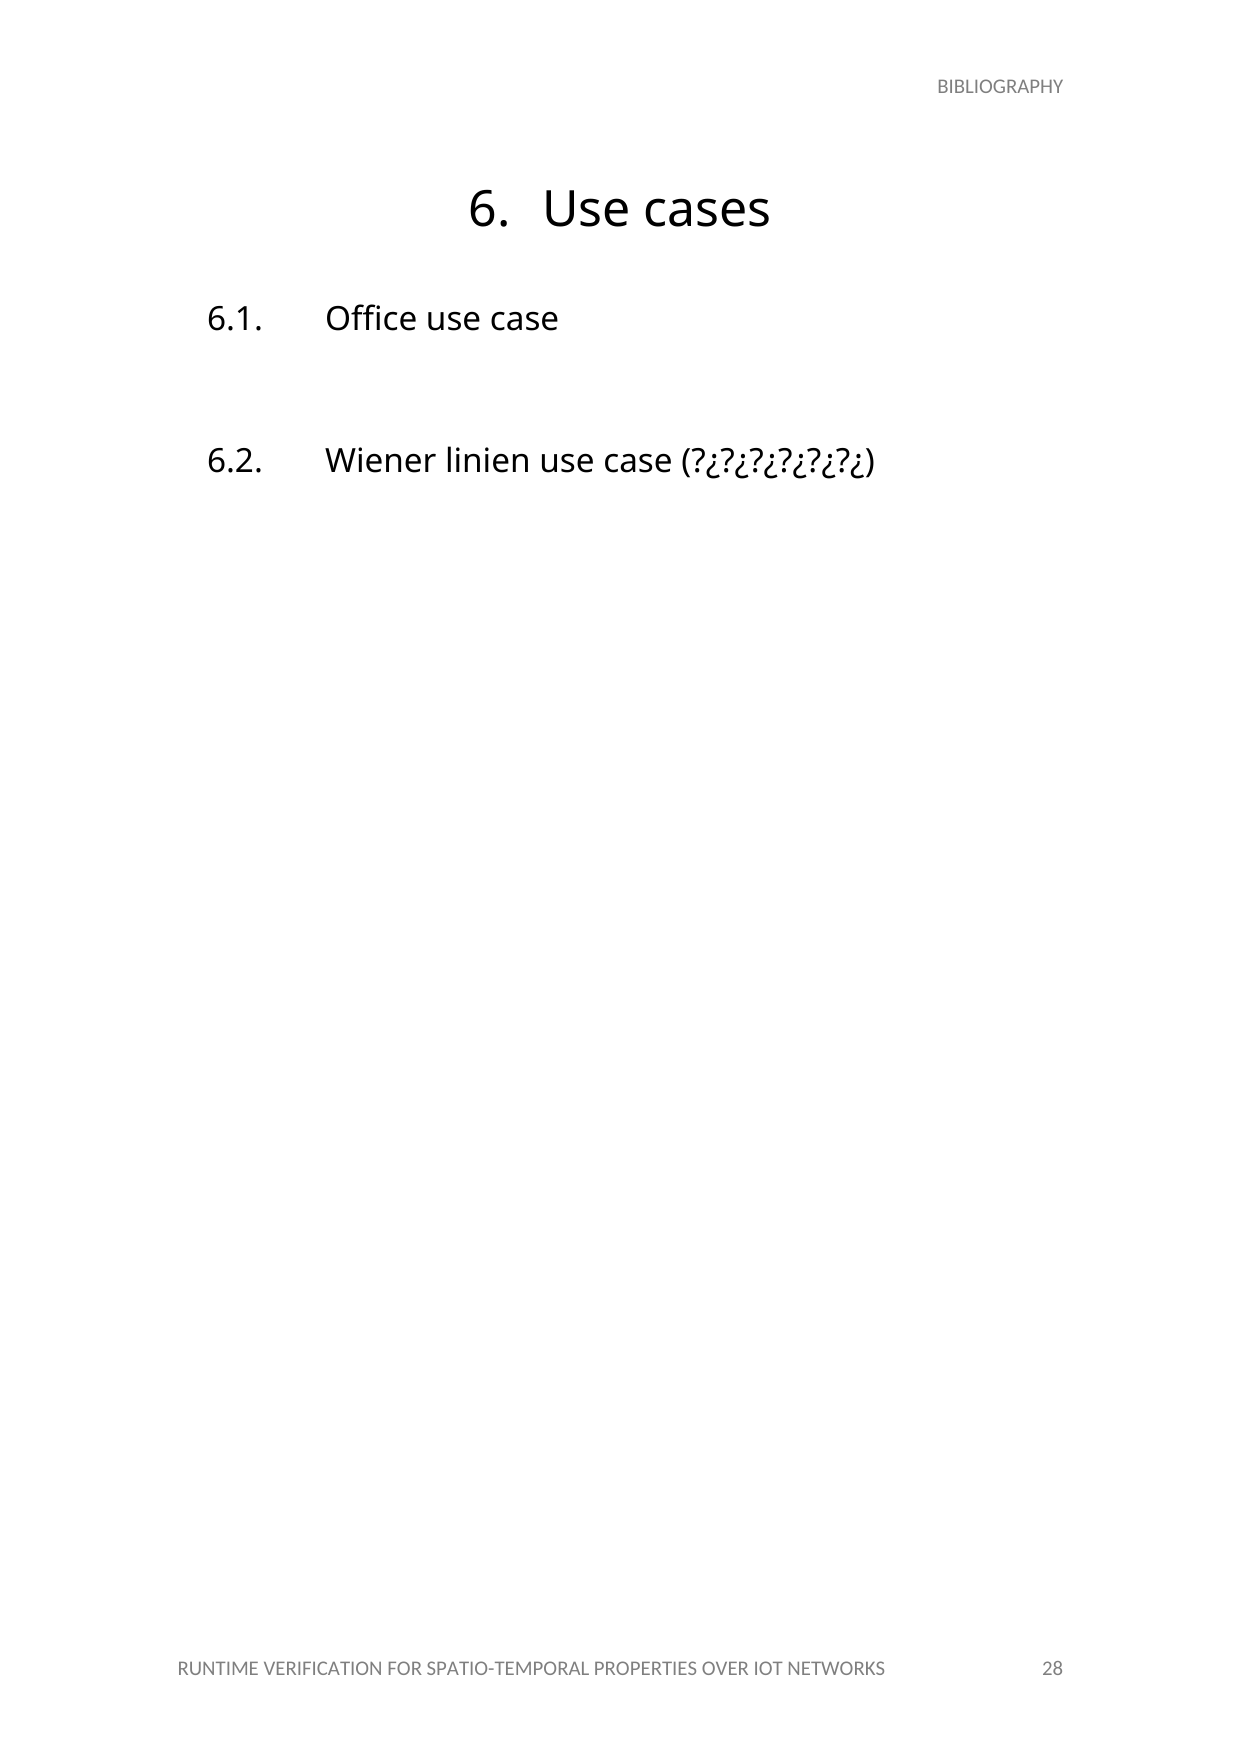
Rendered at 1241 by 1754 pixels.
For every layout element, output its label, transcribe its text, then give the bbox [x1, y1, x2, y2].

subtitle Office use case [207, 295, 1063, 341]
subtitle Wiener linien use case (?¿?¿?¿?¿?¿?¿) [207, 437, 1063, 482]
subtitle Use cases [177, 173, 1063, 241]
